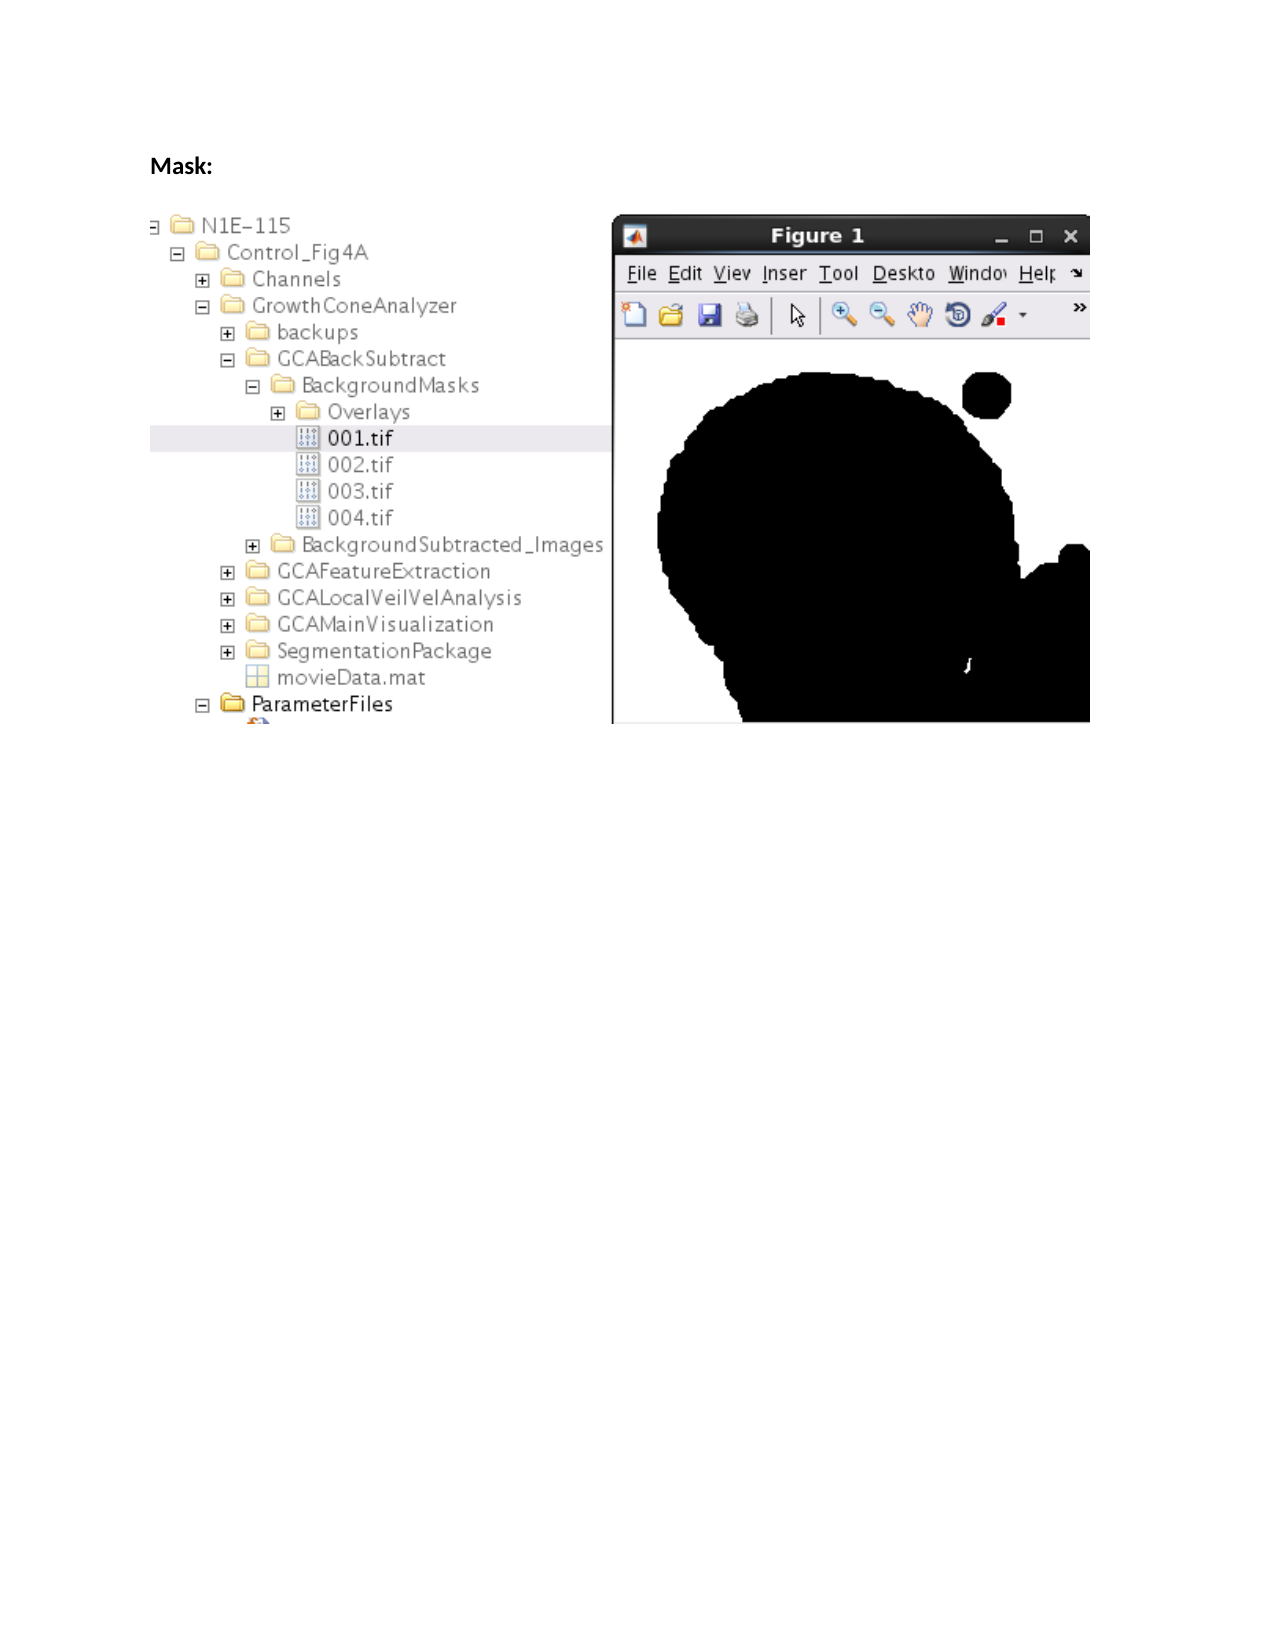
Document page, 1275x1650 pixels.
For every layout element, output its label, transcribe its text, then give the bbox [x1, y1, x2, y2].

picture [150, 210, 1090, 724]
text Mask: [150, 150, 1125, 181]
